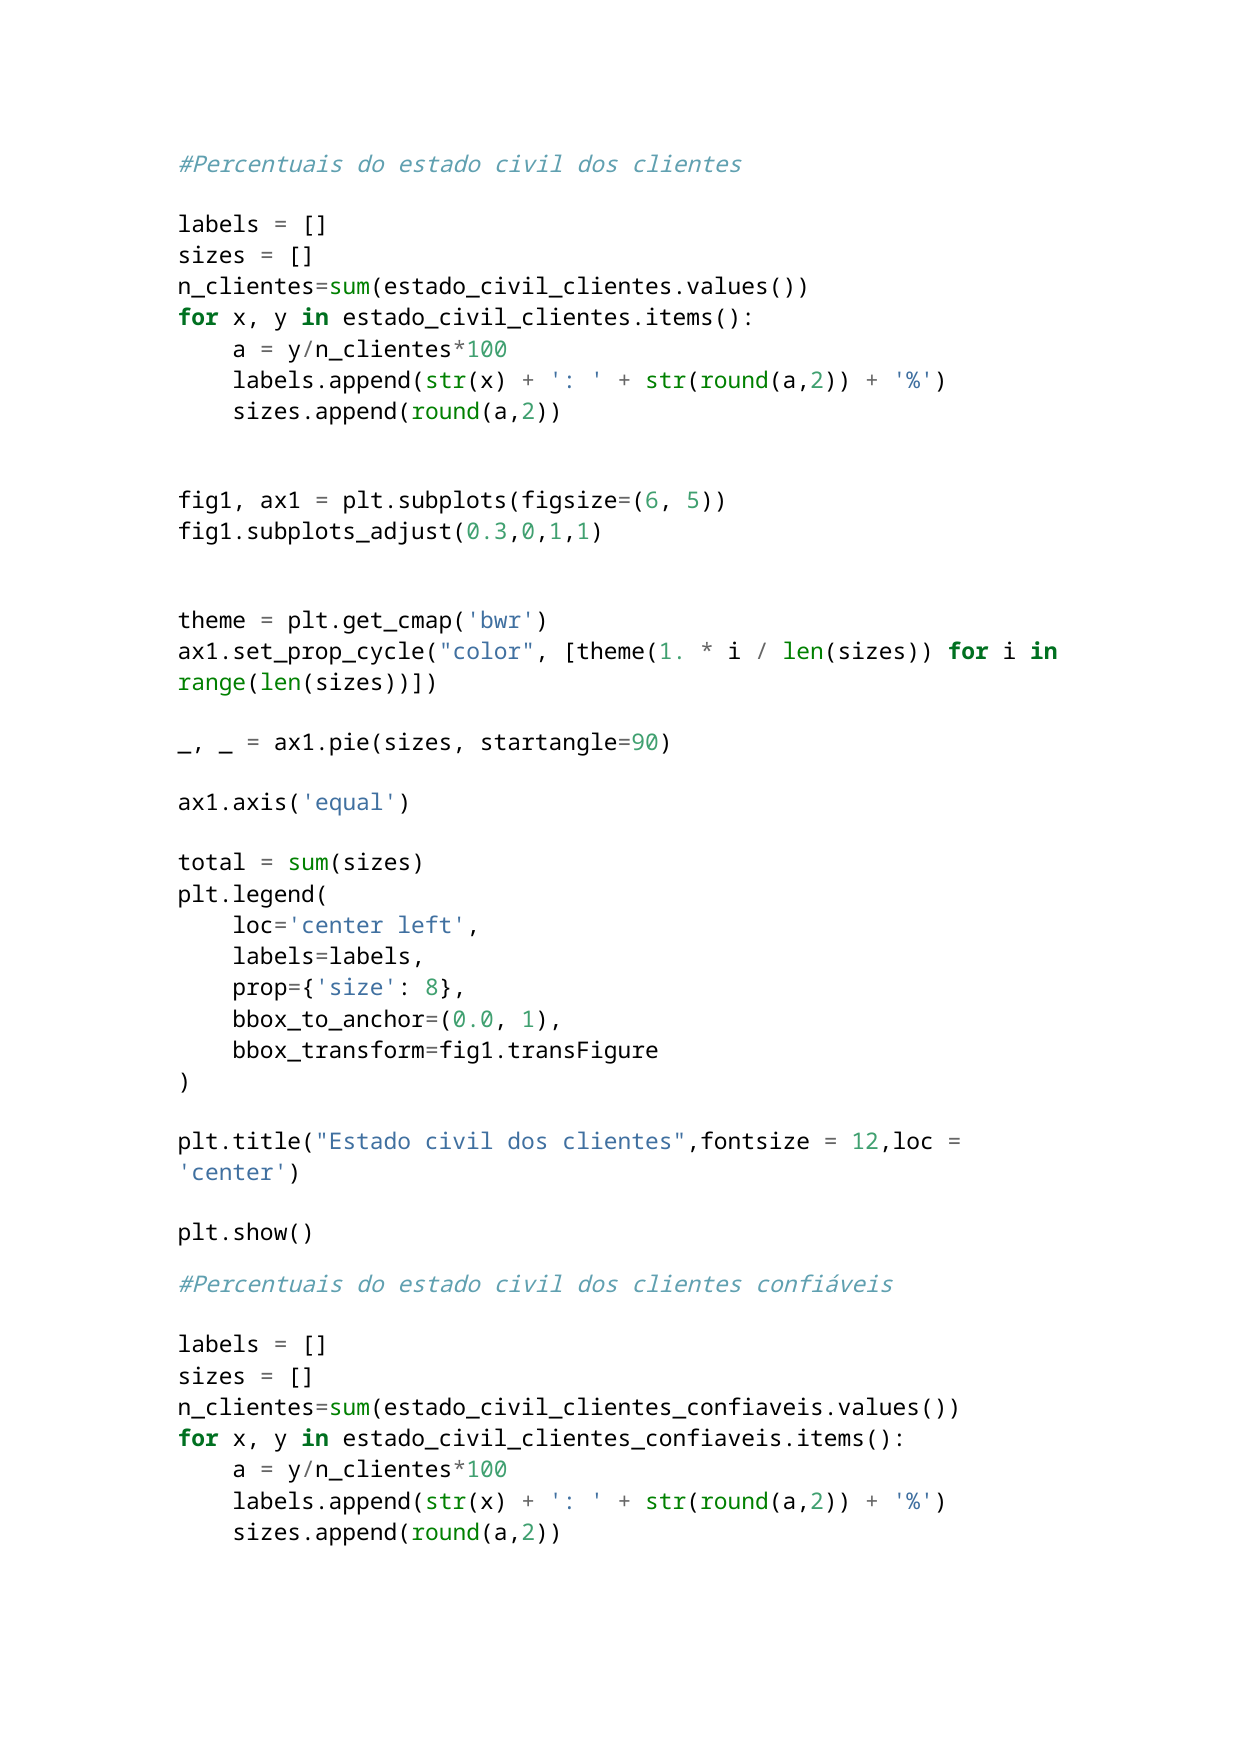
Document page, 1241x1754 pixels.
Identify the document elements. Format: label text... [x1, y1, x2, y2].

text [177, 1268, 1063, 1605]
text #Percentuais do estado civil dos clientes labels = [] sizes = [] n_clientes=sum(estado_civil_clientes.values()) for x, y in estado_civil_clientes.items(): a = y/n_clientes*100 labels.append(str(x) + ': ' + str(round(a,2)) + '%') sizes.append(round(a,2)) fig1, ax1 = plt.subplots(figsize=(6, 5)) fig1.subplots_adjust(0.3,0,1,1) theme = plt.get_cmap('bwr') ax1.set_prop_cycle("color", [theme(1. * i / len(sizes)) for i in range(len(sizes))]) _, _ = ax1.pie(sizes, startangle=90) ax1.axis('equal') total = sum(sizes) plt.legend( loc='center left', labels=labels, prop={'size': 8}, bbox_to_anchor=(0.0, 1), bbox_transform=fig1.transFigure ) plt.title("Estado civil dos clientes",fontsize = 12,loc = 'center') plt.show() [177, 148, 1063, 1248]
